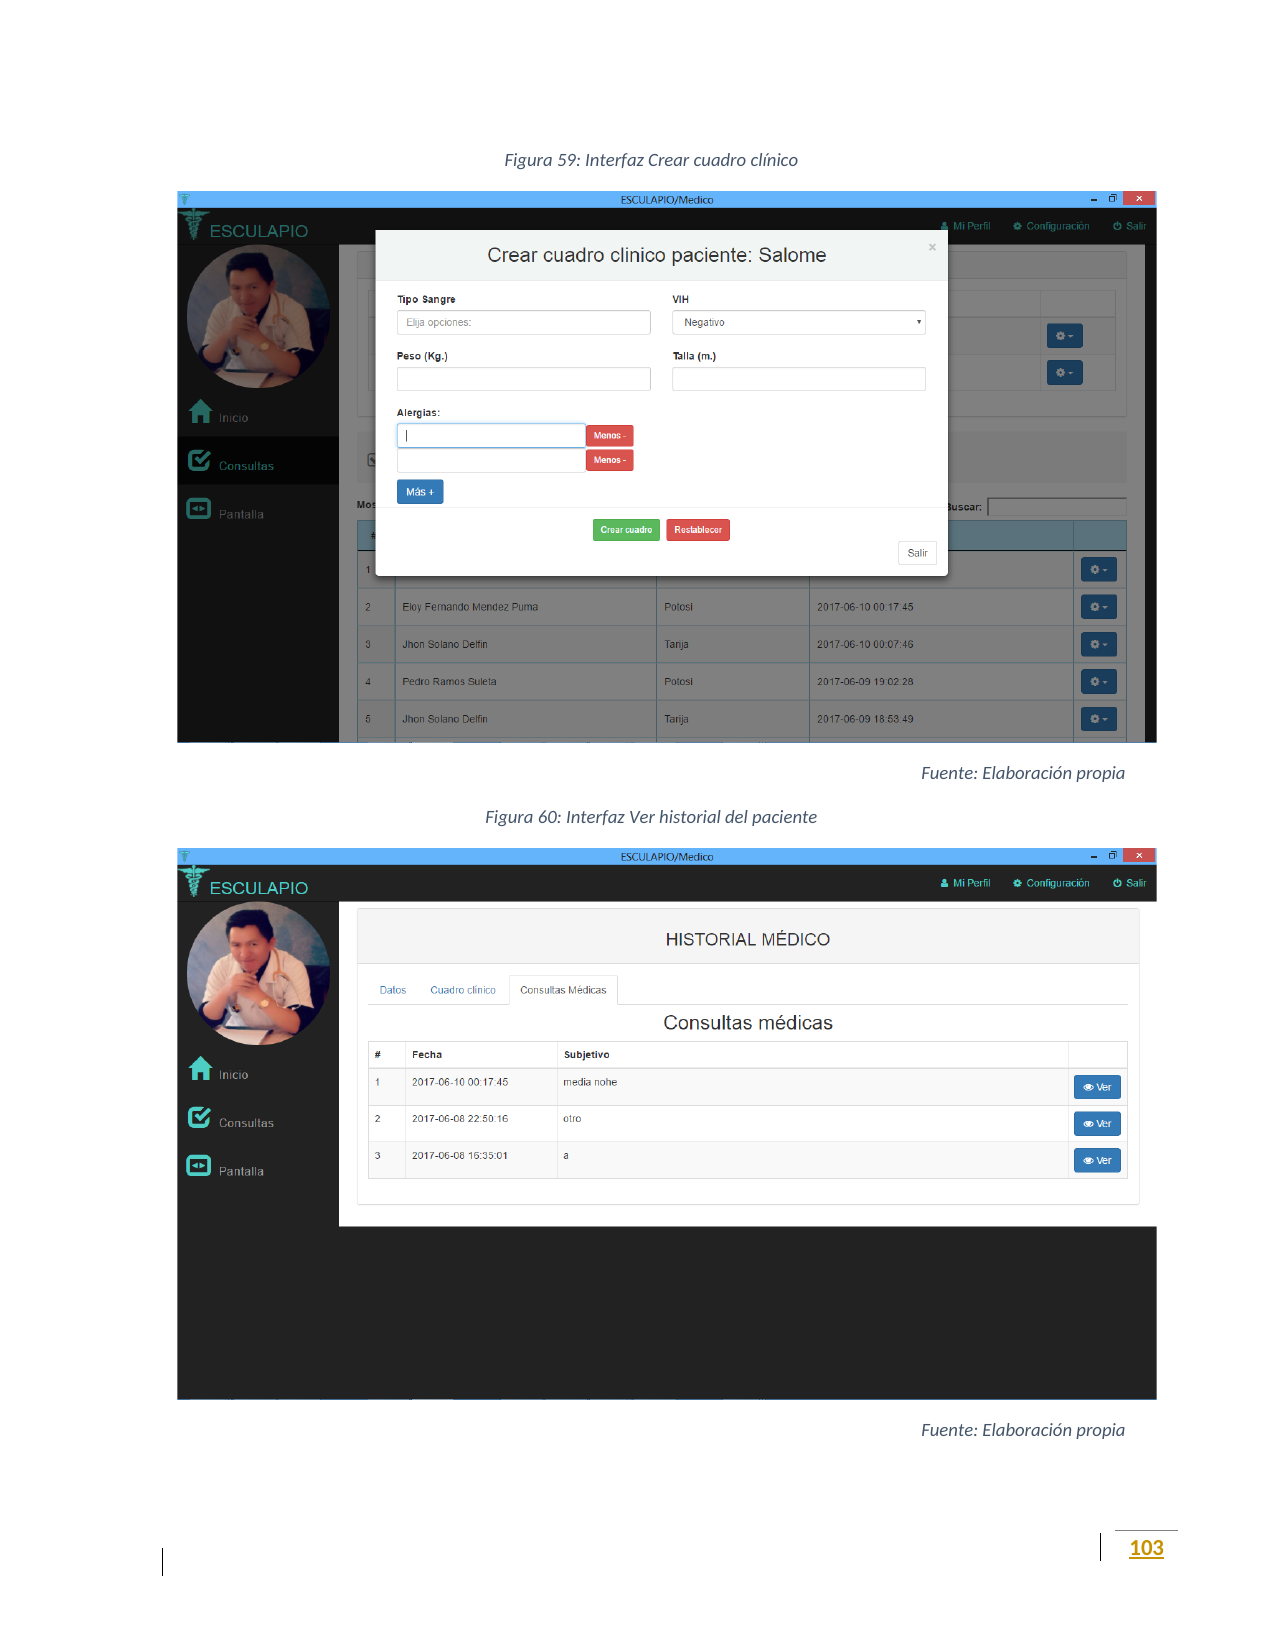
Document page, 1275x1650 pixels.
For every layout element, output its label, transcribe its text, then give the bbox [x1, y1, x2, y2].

text Figura 59: Interfaz Crear cuadro clínico [177, 148, 1127, 171]
text Fuente: Elaboración propia [177, 761, 1127, 784]
text Fuente: Elaboración propia [177, 1418, 1127, 1441]
text Figura 60: Interfaz Ver historial del paciente [177, 805, 1127, 828]
picture [177, 848, 1157, 1400]
picture [177, 191, 1157, 743]
